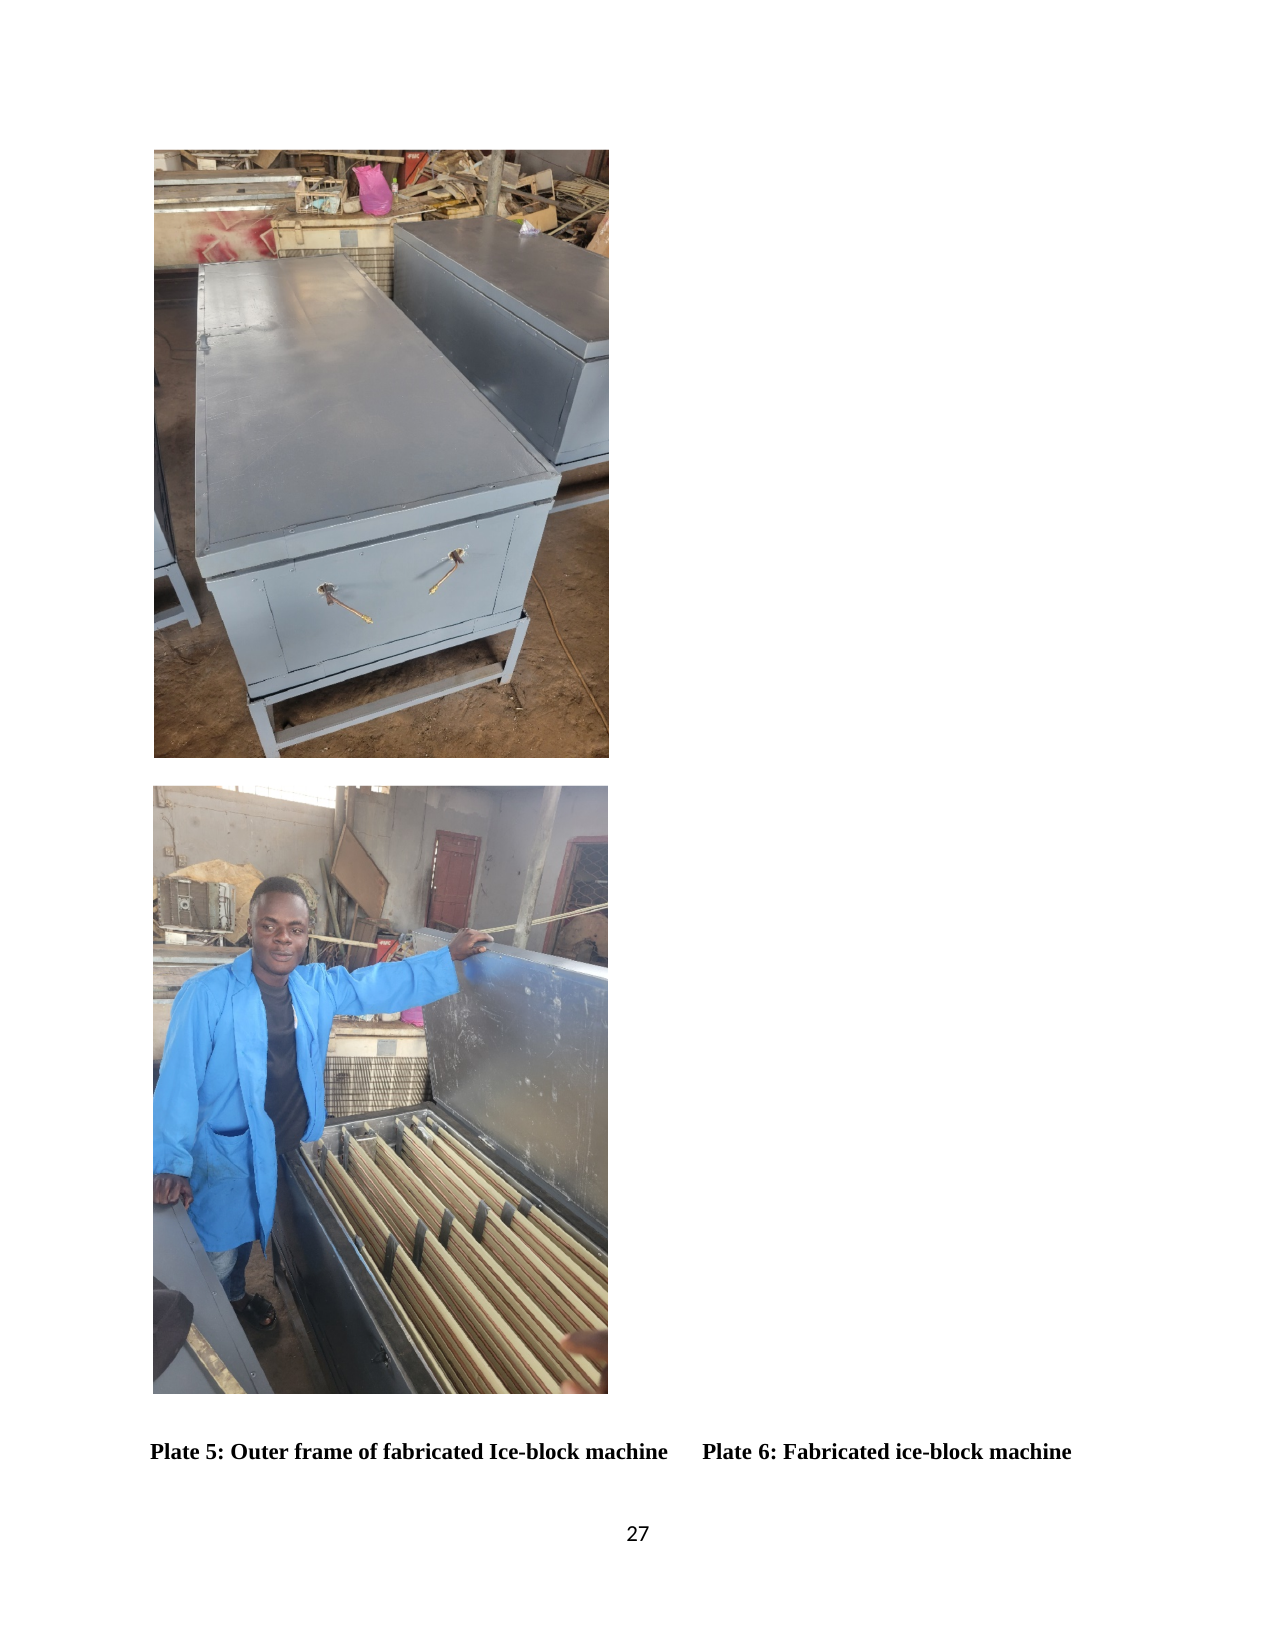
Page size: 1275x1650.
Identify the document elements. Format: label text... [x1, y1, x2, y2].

picture [154, 150, 609, 757]
picture [153, 786, 608, 1393]
